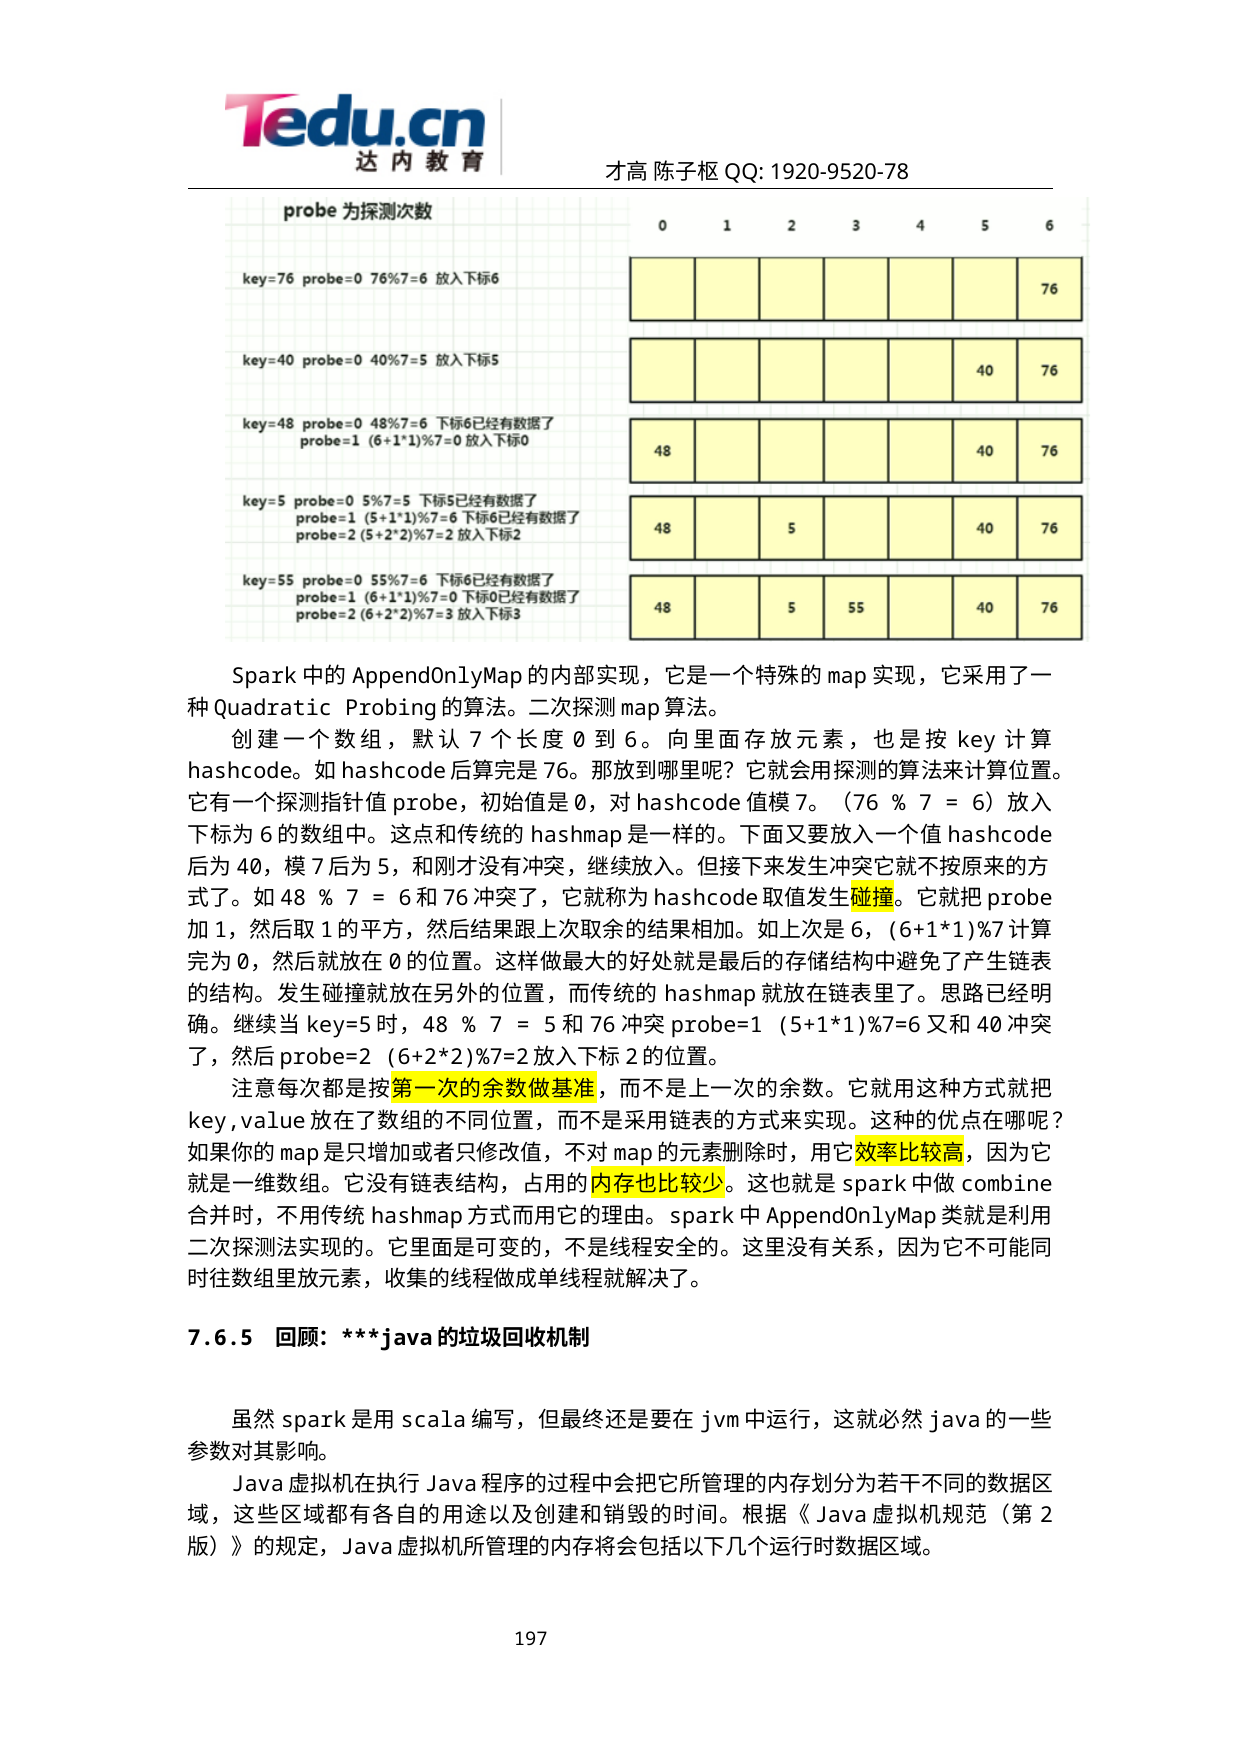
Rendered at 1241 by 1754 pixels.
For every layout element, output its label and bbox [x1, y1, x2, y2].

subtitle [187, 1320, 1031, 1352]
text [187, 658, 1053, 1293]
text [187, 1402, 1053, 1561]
picture [225, 197, 1091, 642]
picture [225, 88, 507, 180]
